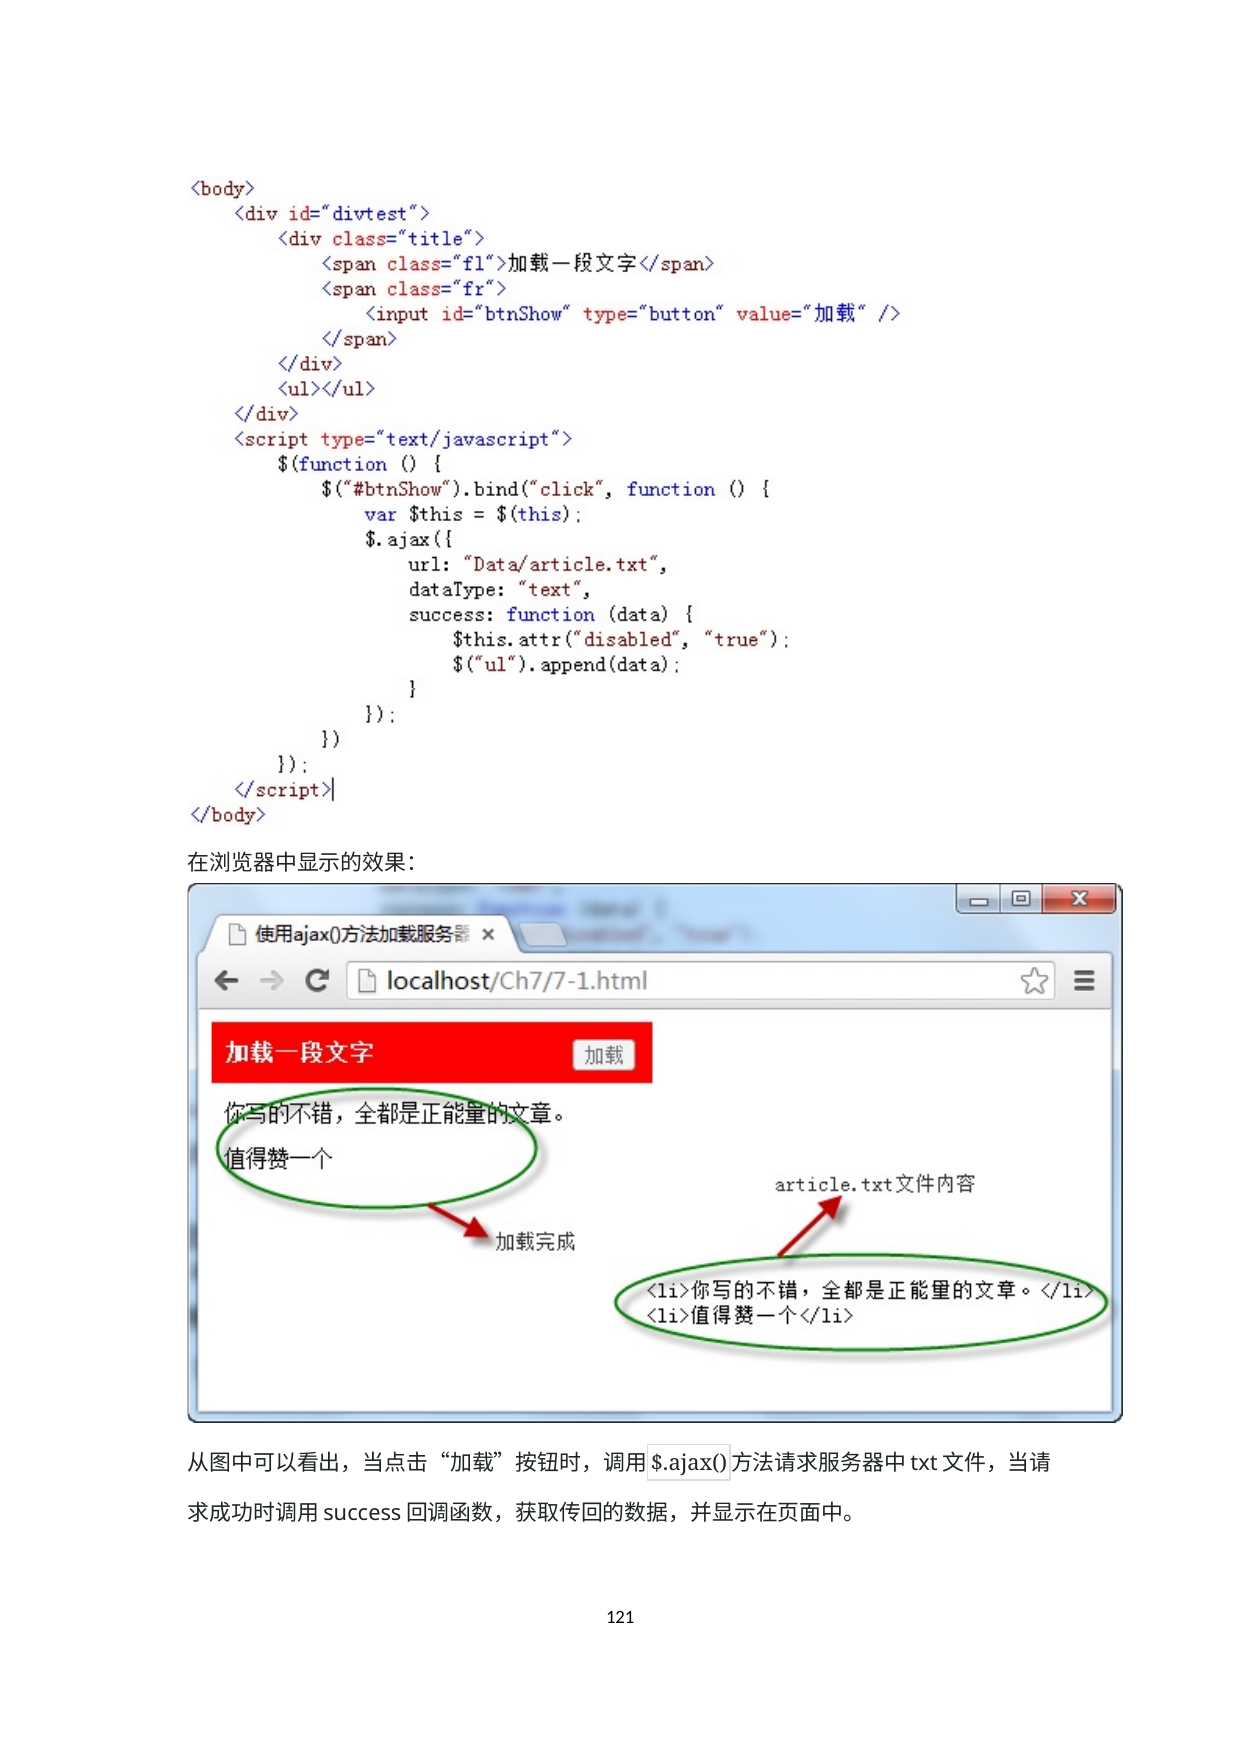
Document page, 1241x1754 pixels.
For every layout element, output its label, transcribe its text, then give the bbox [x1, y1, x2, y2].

text 在浏览器中显示的效果： [187, 844, 1053, 877]
picture [187, 883, 1123, 1423]
picture [187, 176, 906, 831]
text 从图中可以看出，当点击“加载”按钮时，调用$.ajax()方法请求服务器中txt文件，当请求成功时调用success回调函数，获取传回的数据，并显示在页面中。 [187, 1429, 1053, 1527]
